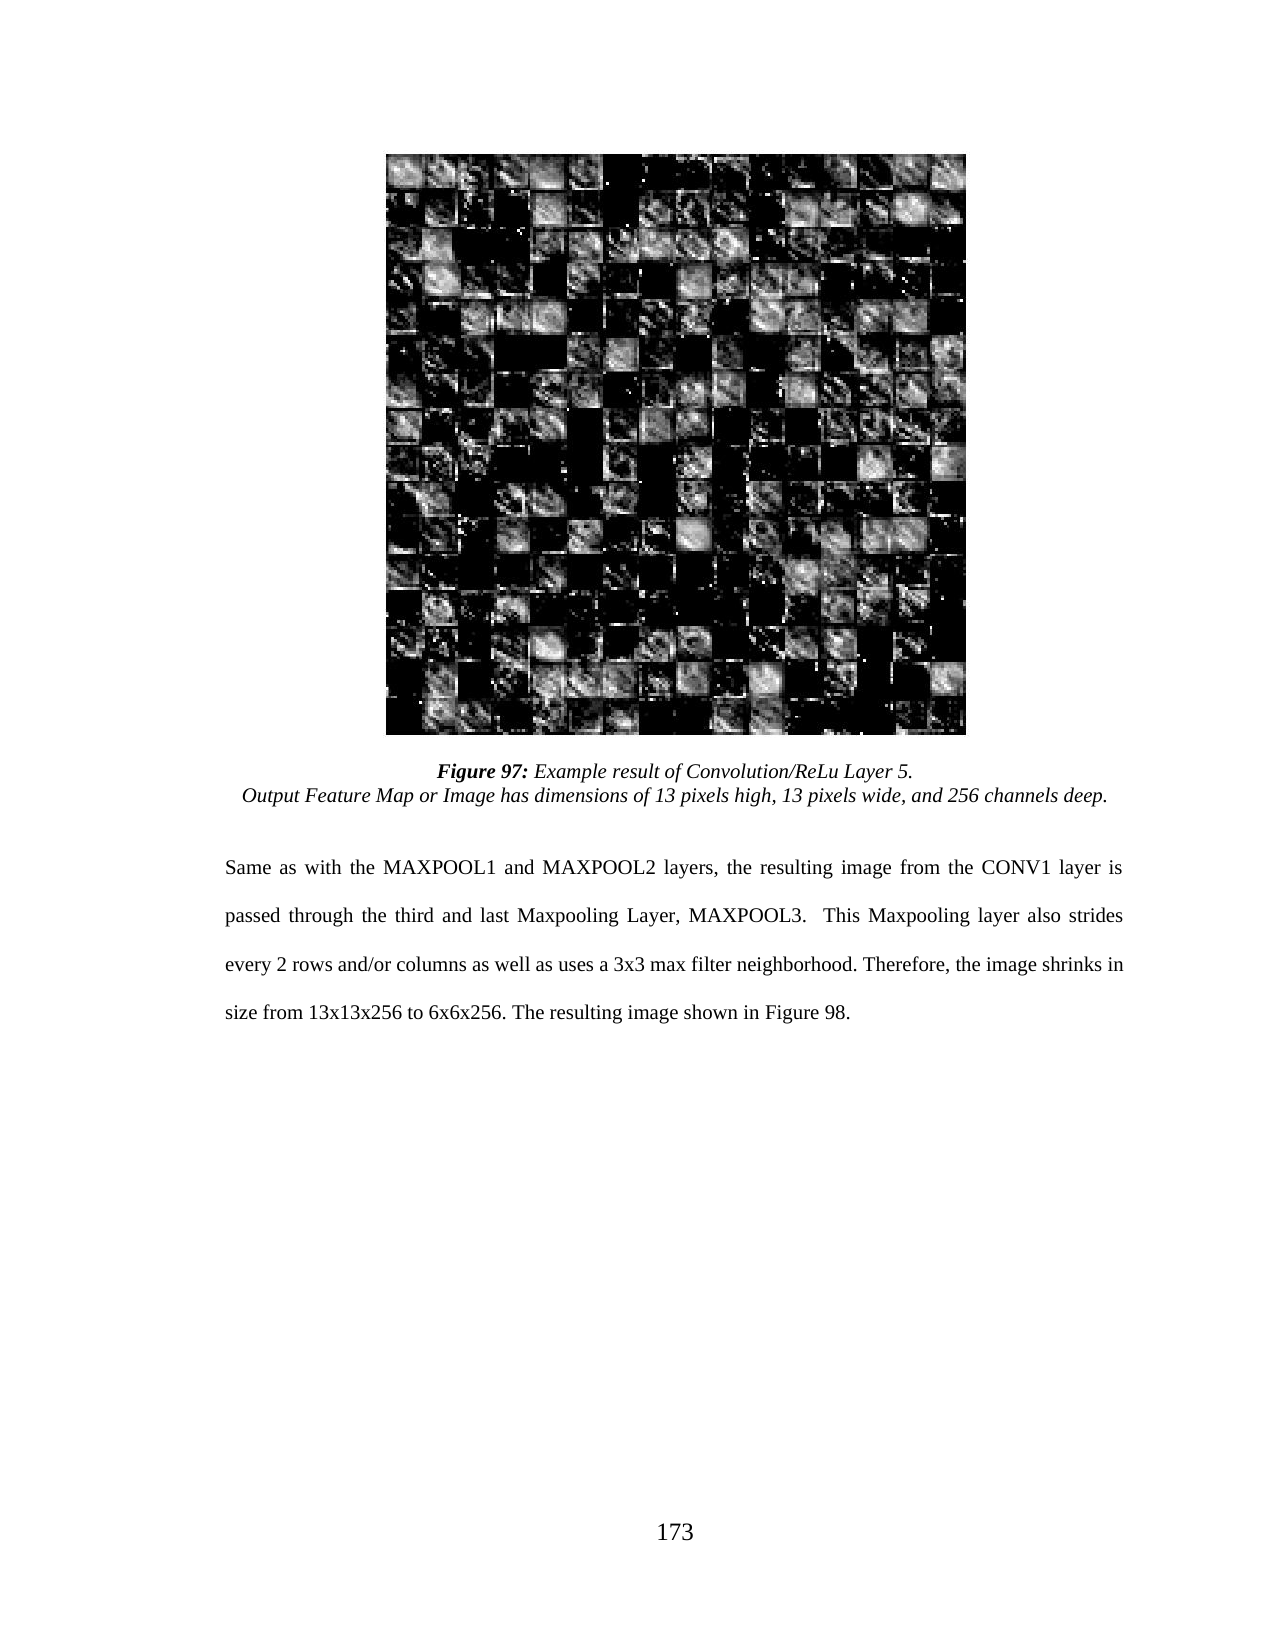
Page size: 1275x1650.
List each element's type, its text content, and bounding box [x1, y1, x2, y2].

picture [380, 150, 970, 741]
text Figure 97: Example result of Convolution/ReLu Layer 5. [225, 759, 1125, 783]
text Output Feature Map or Image has dimensions of 13 pixels high, 13 pixels wide, and 256 channels deep. [225, 783, 1125, 807]
text Same as with the MAXPOOL1 and MAXPOOL2 layers, the resulting image from the CONV1 layer is passed through the third and last Maxpooling Layer, MAXPOOL3. This Maxpooling layer also strides every 2 rows and/or columns as well as uses a 3x3 max filter neighborhood. Therefore, the image shrinks in size from 13x13x256 to 6x6x256. The resulting image shown in Figure 98. [225, 855, 1125, 1024]
